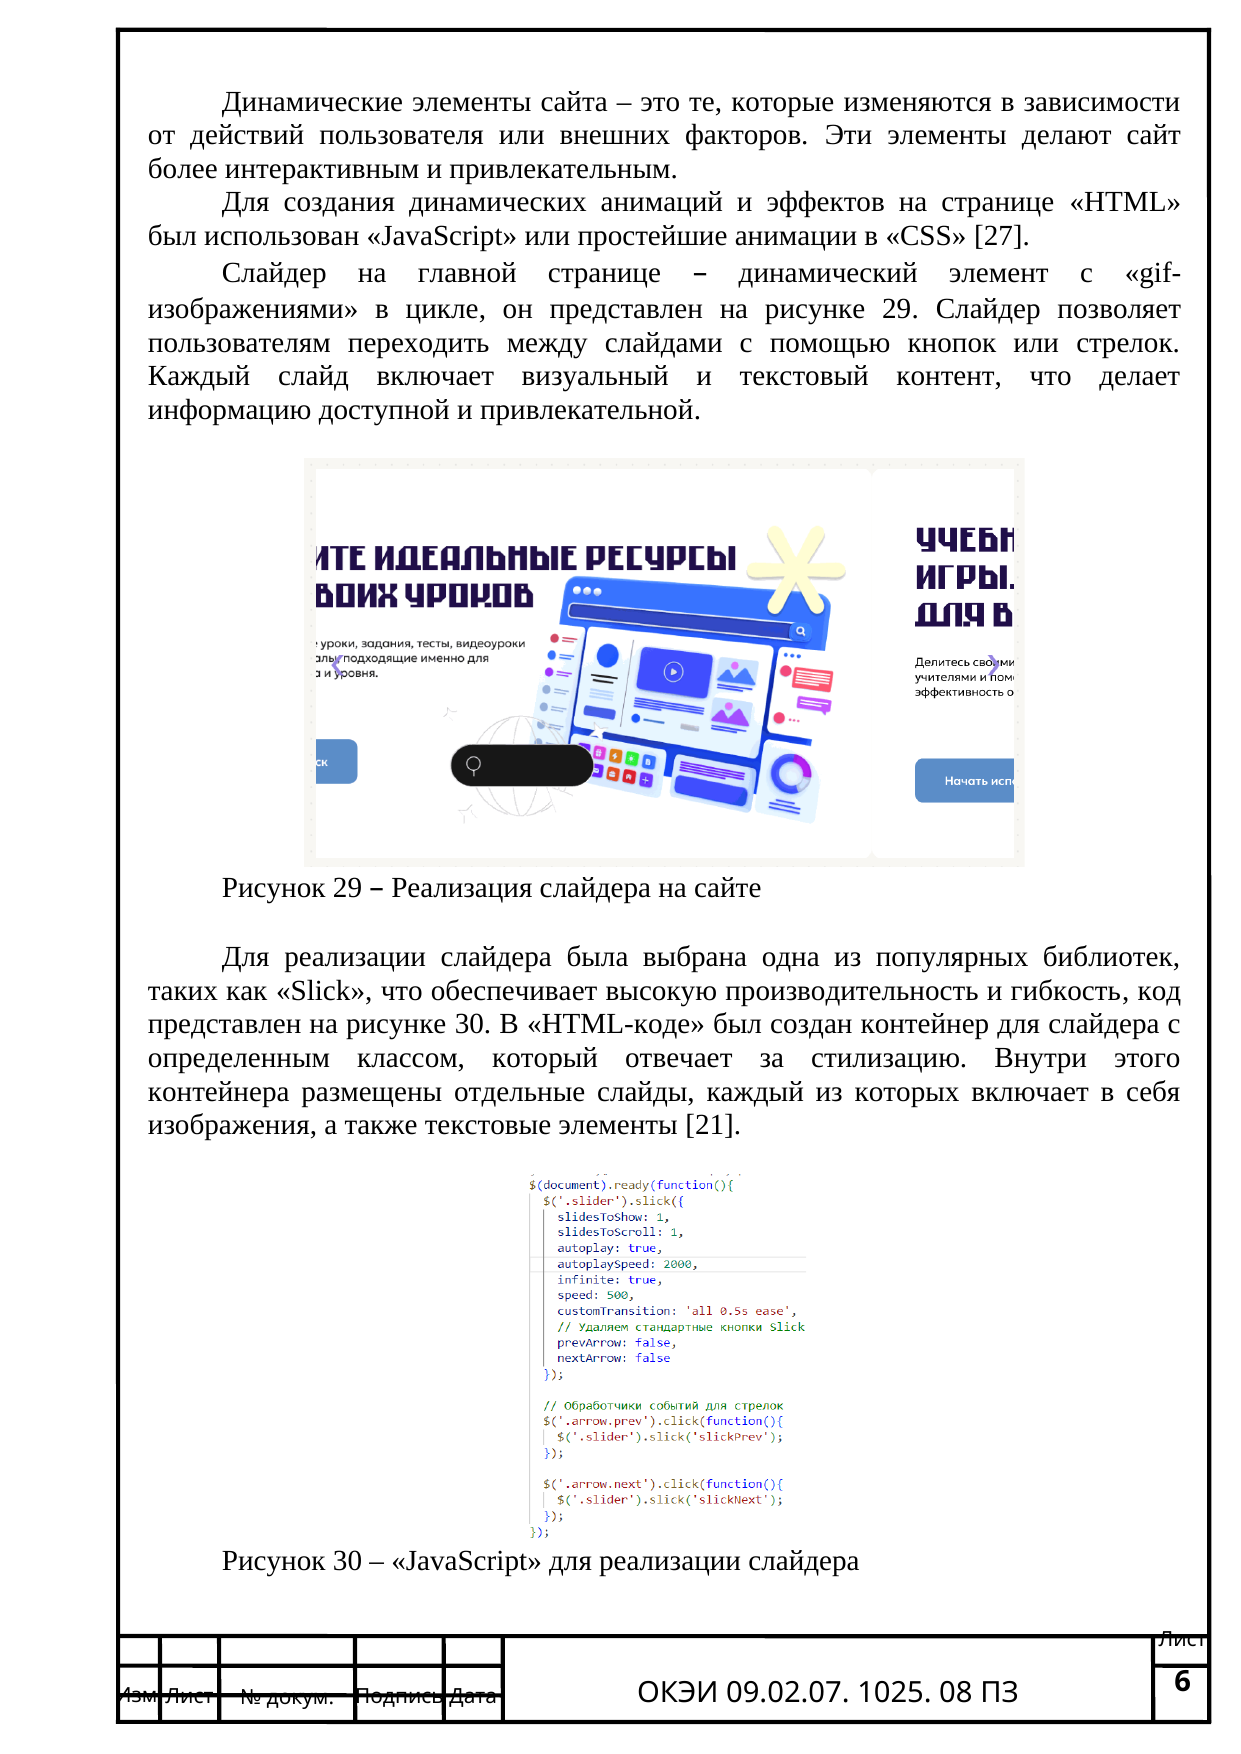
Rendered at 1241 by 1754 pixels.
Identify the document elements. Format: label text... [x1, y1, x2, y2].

text Для создания динамических анимаций и эффектов на странице «HTML» был использован «JavaScript» или простейшие анимации в «CSS» [27]. [148, 184, 1181, 252]
picture [304, 458, 1025, 867]
text Слайдер на главной странице – динамический элемент с «gif-изображениями» в цикле, он представлен на рисунке 29. Слайдер позволяет пользователям переходить между слайдами с помощью кнопок или стрелок. Каждый слайд включает визуальный и текстовый контент, что делает информацию доступной и привлекательной. [148, 252, 1181, 425]
text Рисунок 30 – «JavaScript» для реализации слайдера [148, 1543, 1181, 1576]
text Рисунок 29 – Реализация слайдера на сайте [148, 866, 1181, 906]
picture [522, 1174, 807, 1543]
text Динамические элементы сайта – это те, которые изменяются в зависимости от действий пользователя или внешних факторов. Эти элементы делают сайт более интерактивным и привлекательным. [148, 84, 1181, 184]
text Для реализации слайдера была выбрана одна из популярных библиотек, таких как «Slick», что обеспечивает высокую производительность и гибкость, код представлен на рисунке 30. В «HTML-коде» был создан контейнер для слайдера с определенным классом, который отвечает за стилизацию. Внутри этого контейнера размещены отдельные слайды, каждый из которых включает в себя изображения, а также текстовые элементы [21]. [148, 939, 1181, 1141]
